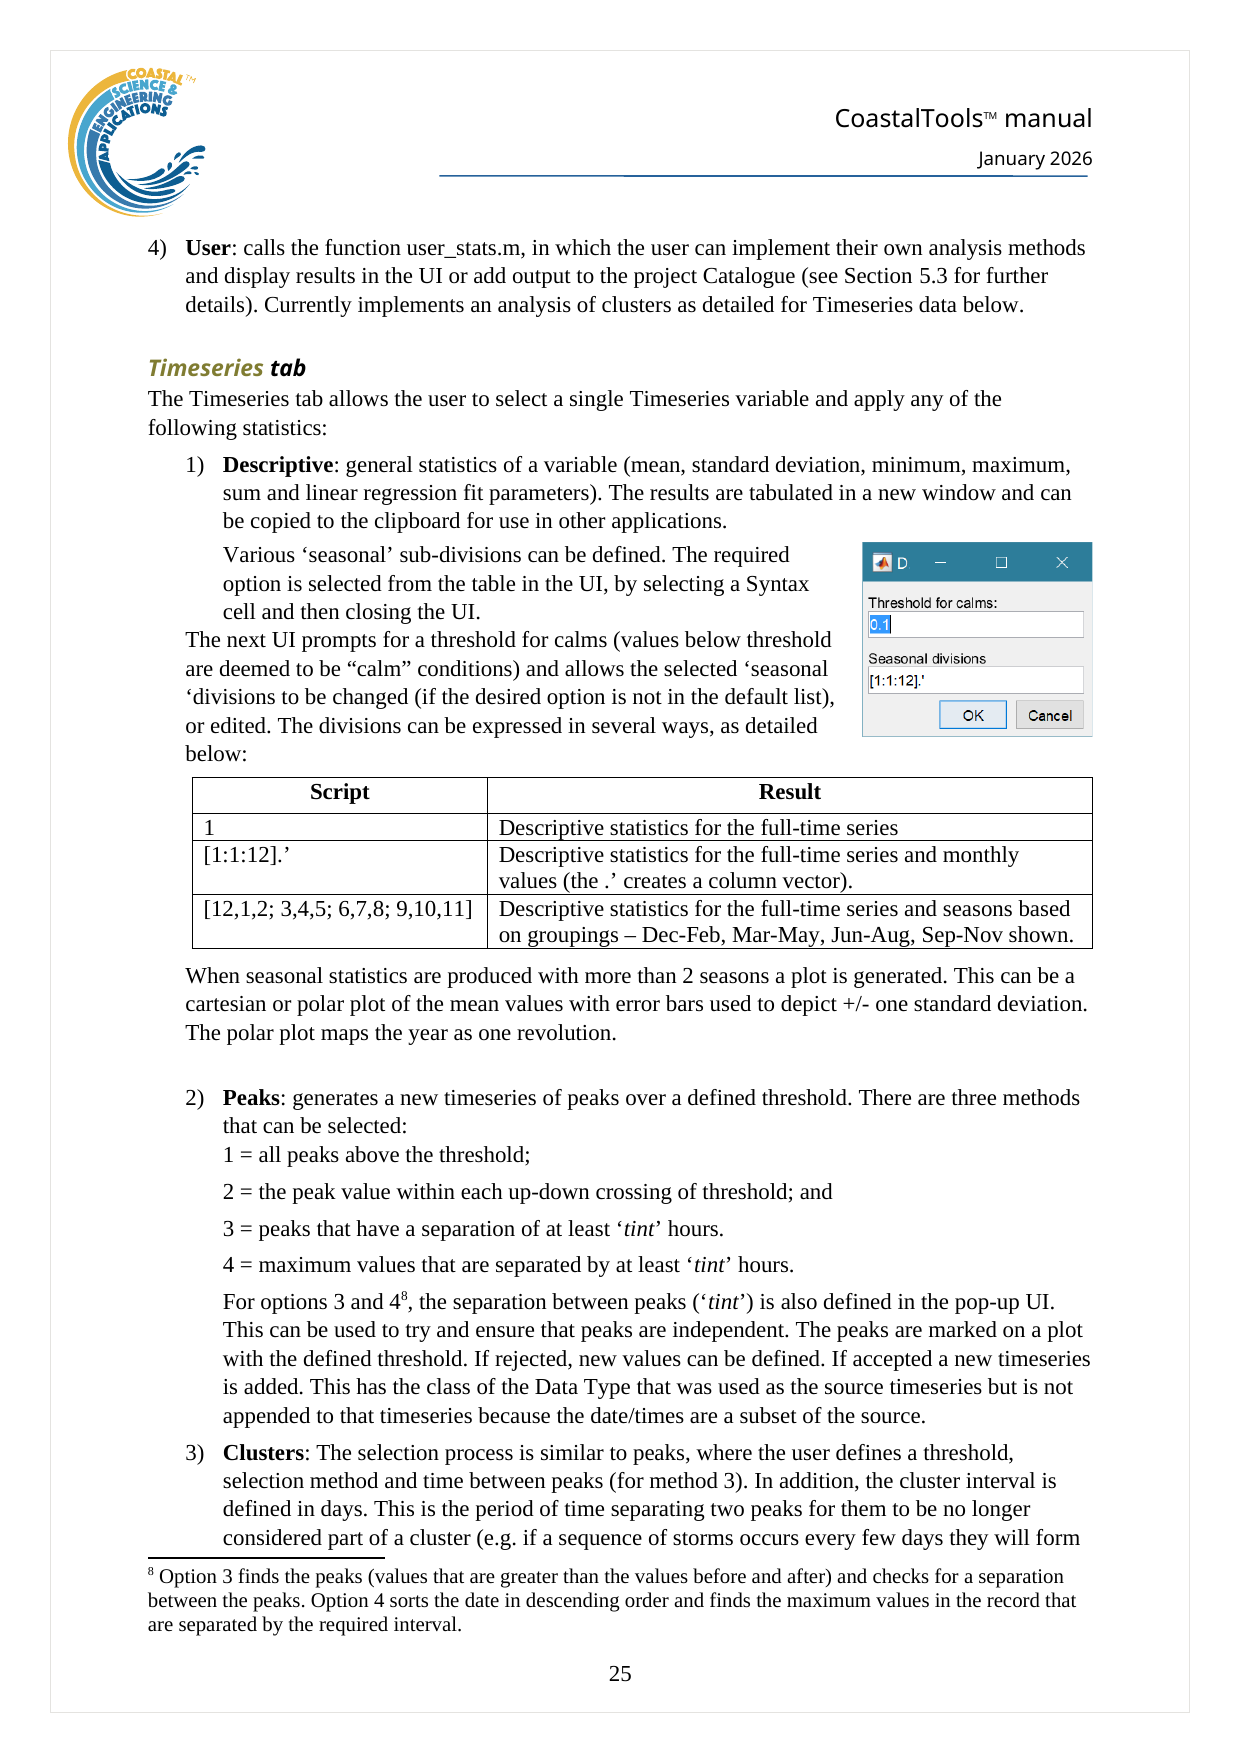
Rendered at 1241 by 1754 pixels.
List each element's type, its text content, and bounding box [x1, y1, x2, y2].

table_header Result [488, 778, 1092, 813]
text 3 = peaks that have a separation of at least ‘tint’ hours. [223, 1214, 1093, 1241]
text When seasonal statistics are produced with more than 2 seasons a plot is generated. This can be a cartesian or polar plot of the mean values with error bars used to depict +/- one standard deviation. The polar plot maps the year as one revolution. [185, 962, 1093, 1045]
table_cell Descriptive statistics for the full-time series [488, 814, 1092, 840]
text Timeseries tab [148, 352, 1093, 383]
table_header Script [193, 778, 487, 813]
table_cell [12,1,2; 3,4,5; 6,7,8; 9,10,11] [193, 895, 487, 948]
text Various ‘seasonal’ sub-divisions can be defined. The required option is selected from the table in the UI, by selecting a Syntax cell and then closing the UI. [223, 541, 1093, 624]
table_cell Descriptive statistics for the full-time series and monthly values (the .’ creates a column vector). [488, 841, 1092, 894]
text 4 = maximum values that are separated by at least ‘tint’ hours. [223, 1251, 1093, 1278]
table_cell Descriptive statistics for the full-time series and seasons based on groupings – Dec-Feb, Mar-May, Jun-Aug, Sep-Nov shown. [488, 895, 1092, 948]
text The next UI prompts for a threshold for calms (values below threshold are deemed to be “calm” conditions) and allows the selected ‘seasonal ‘divisions to be changed (if the desired option is not in the default list), or edited. The divisions can be expressed in several ways, as detailed below: [185, 626, 1093, 767]
list User: calls the function user_stats.m, in which the user can implement their own analysis methods and display results in the UI or add output to the project Catalogue (see Section 5.3 for further details). Currently implements an analysis of clusters as detailed for Timeseries data below. [148, 234, 1093, 317]
text 1 = all peaks above the threshold; [223, 1141, 1093, 1167]
table_cell 1 [193, 814, 487, 840]
text 2 = the peak value within each up-down crossing of threshold; and [223, 1178, 1093, 1204]
list Peaks: generates a new timeseries of peaks over a defined threshold. There are three methods that can be selected: [185, 1084, 1093, 1139]
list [185, 1439, 1093, 1550]
text The Timeseries tab allows the user to select a single Timeseries variable and apply any of the following statistics: [148, 386, 1093, 440]
table_cell [1:1:12].’ [193, 841, 487, 894]
picture [862, 542, 1093, 737]
list Descriptive: general statistics of a variable (mean, standard deviation, minimum, maximum, sum and linear regression fit parameters). The results are tabulated in a new window and can be copied to the clipboard for use in other applications. [185, 451, 1093, 534]
text For options 3 and 4, the separation between peaks (‘tint’) is also defined in the pop-up UI. This can be used to try and ensure that peaks are independent. The peaks are marked on a plot with the defined threshold. If rejected, new values can be defined. If accepted a new timeseries is added. This has the class of the Data Type that was used as the source timeseries but is not appended to that timeseries because the date/times are a subset of the source. [223, 1288, 1093, 1428]
